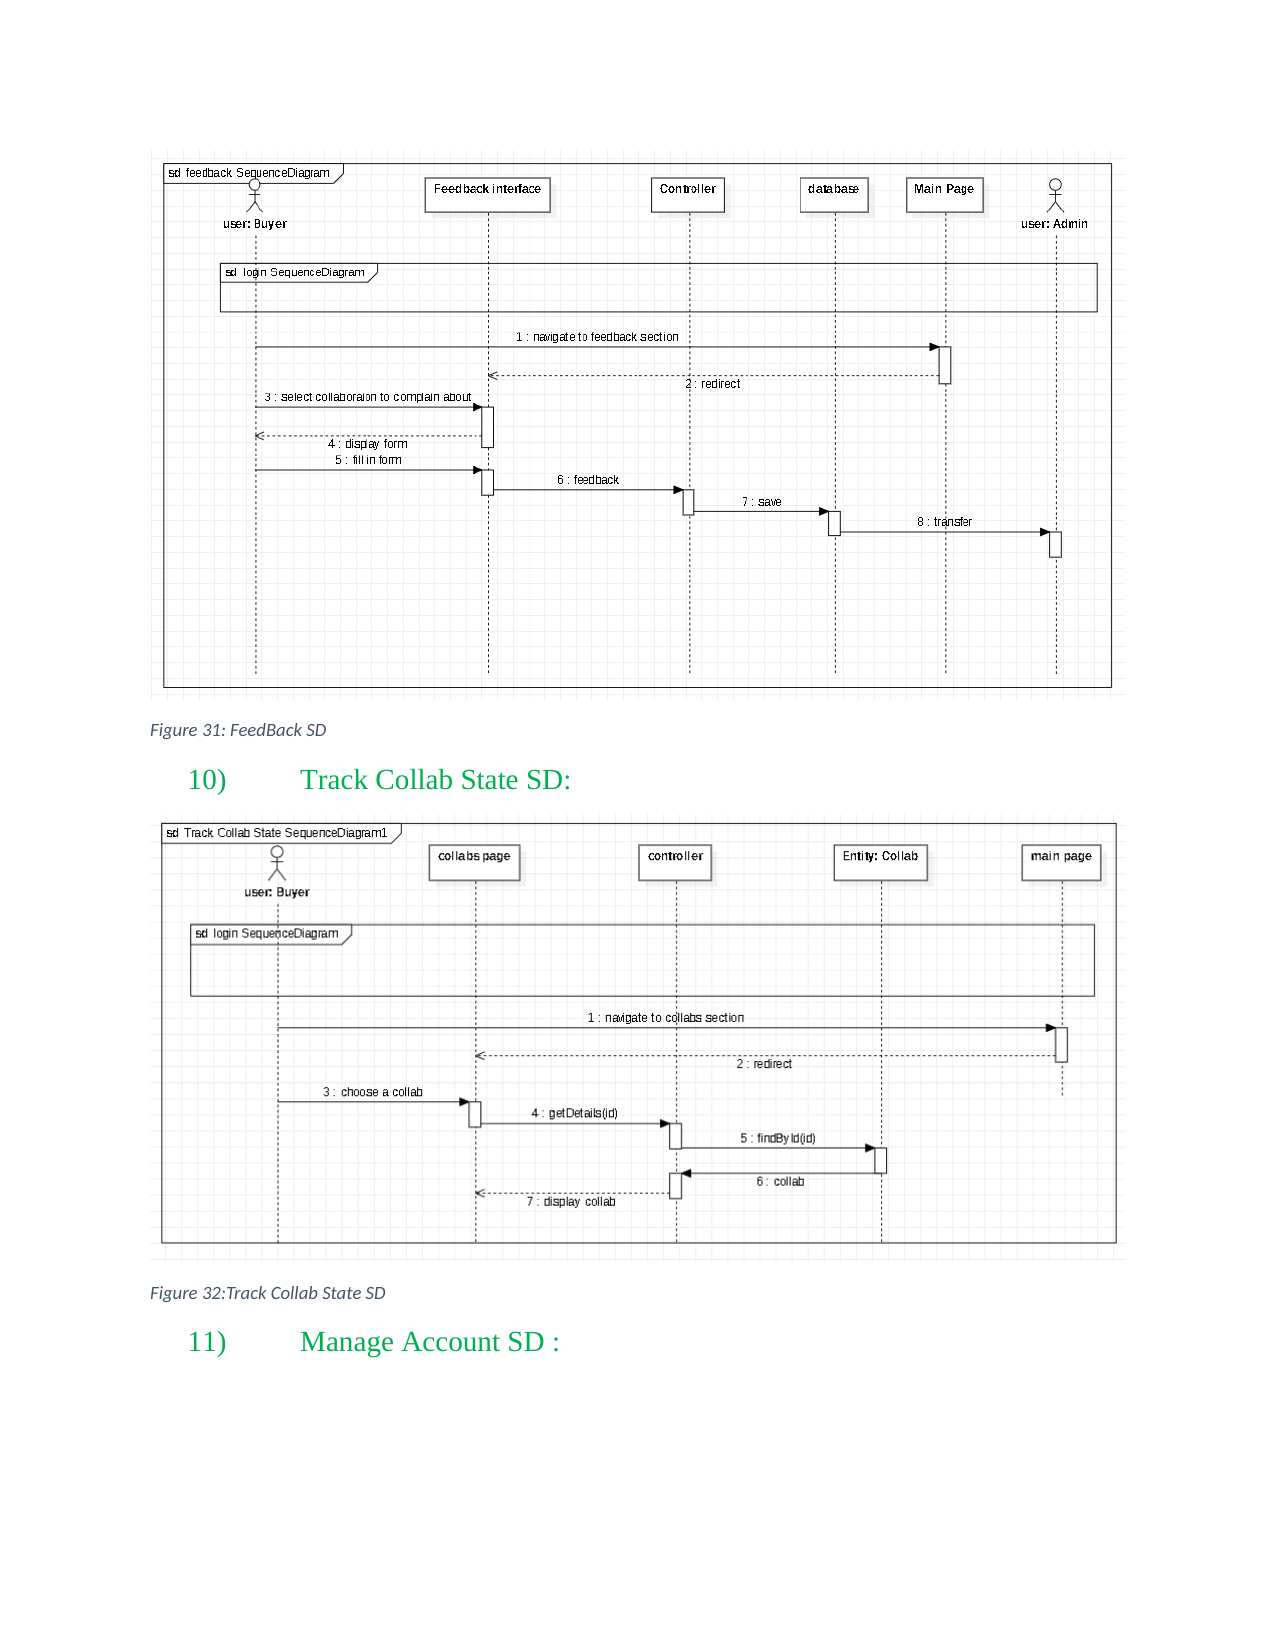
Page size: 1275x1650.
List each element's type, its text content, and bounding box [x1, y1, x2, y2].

list Track Collab State SD: [187, 762, 1125, 795]
picture [150, 150, 1125, 700]
picture [150, 814, 1125, 1262]
list Manage Account SD : [187, 1324, 1125, 1358]
